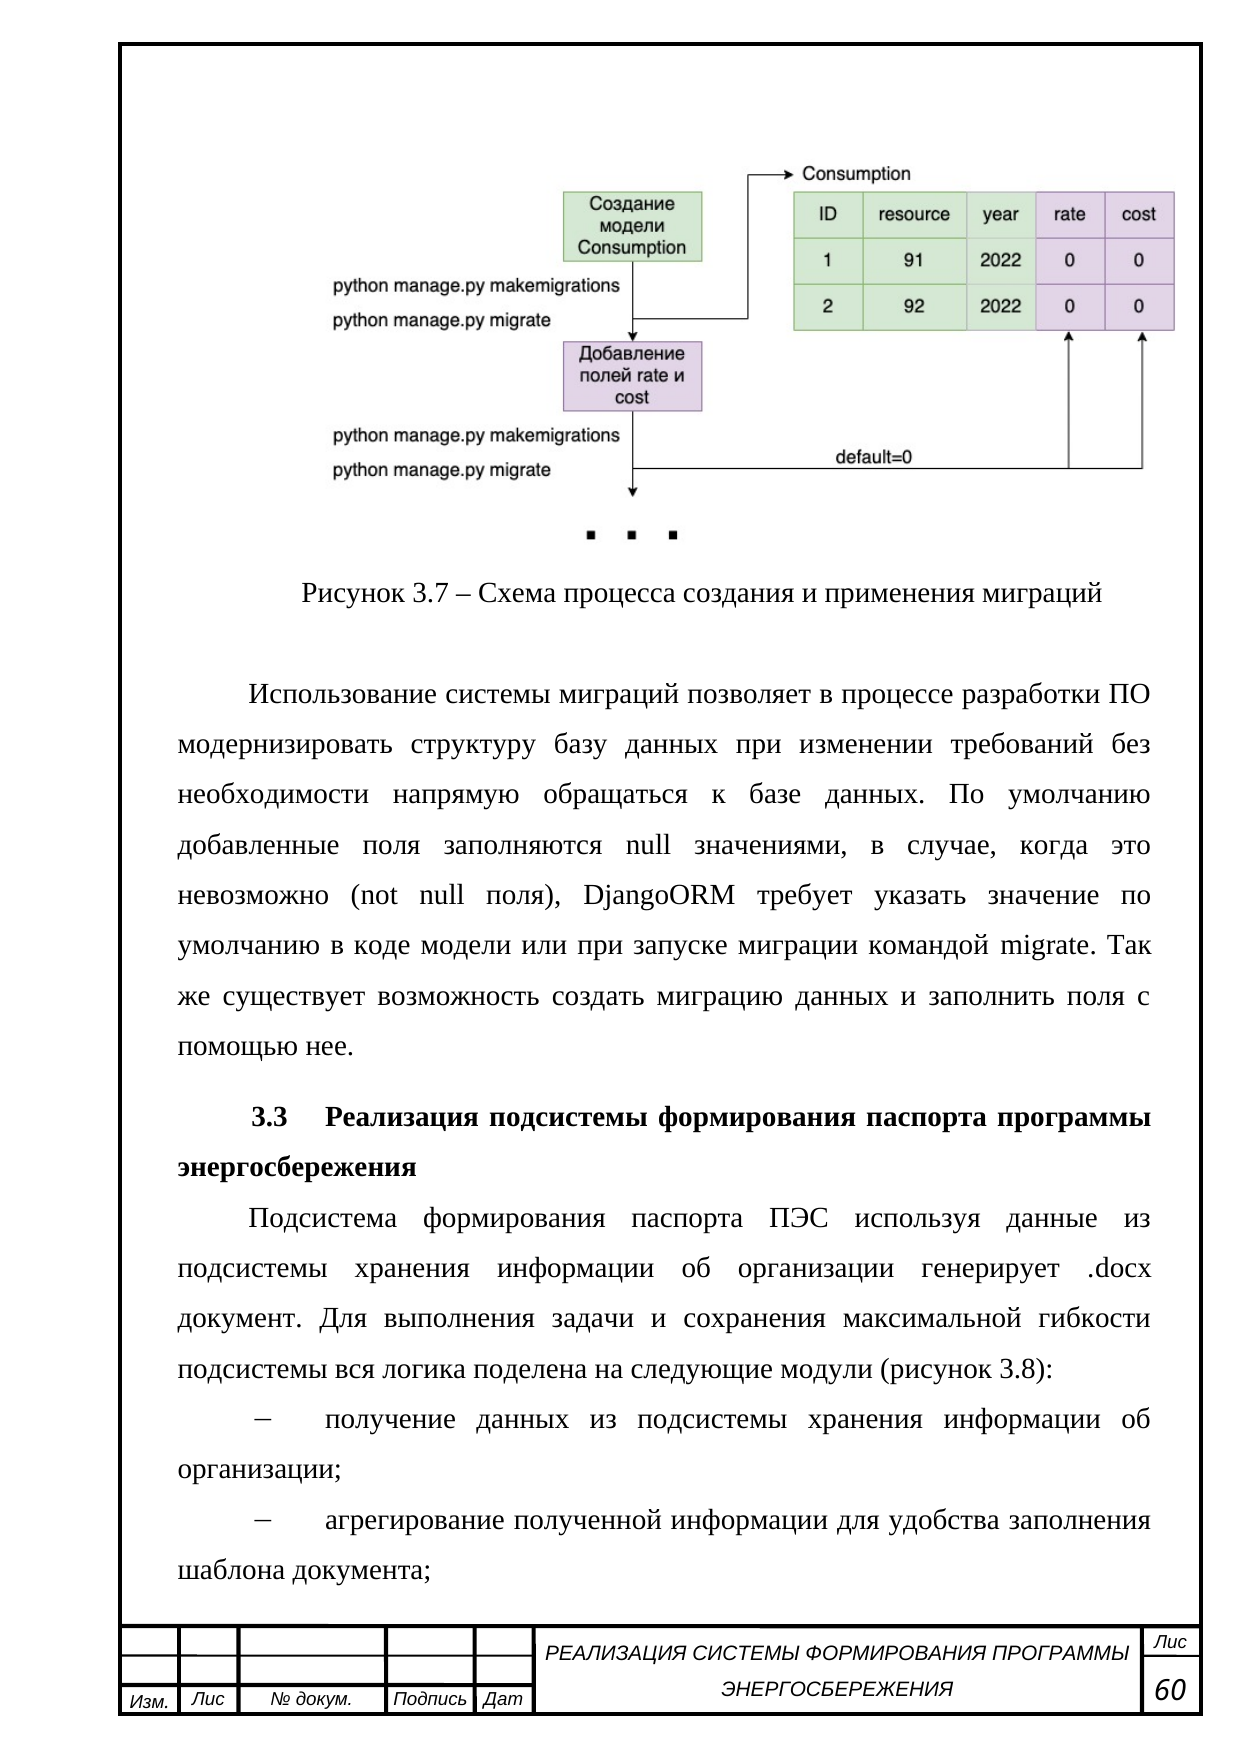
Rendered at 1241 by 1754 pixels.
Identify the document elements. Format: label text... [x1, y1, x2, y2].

text Рисунок 3.7 – Схема процесса создания и применения миграций [252, 575, 1152, 609]
list получение данных из подсистемы хранения информации об организации; [177, 1401, 1152, 1485]
text Использование системы миграций позволяет в процессе разработки ПО модернизировать структуру базу данных при изменении требований без необходимости напрямую обращаться к базе данных. По умолчанию добавленные поля заполняются null значениями, в случае, когда это невозможно (not null поля), DjangoORM требует указать значение по умолчанию в коде модели или при запуске миграции командой migrate. Так же существует возможность создать миграцию данных и заполнить поля с помощью нее. [177, 676, 1152, 1062]
list агрегирование полученной информации для удобства заполнения шаблона документа; [177, 1502, 1152, 1586]
text Подсистема формирования паспорта ПЭС используя данные из подсистемы хранения информации об организации генерирует .docx документ. Для выполнения задачи и сохранения максимальной гибкости подсистемы вся логика поделена на следующие модули (рисунок 3.8): [177, 1200, 1152, 1384]
picture [252, 157, 1176, 559]
subtitle Реализация подсистемы формирования паспорта программы энергосбережения [177, 1099, 1152, 1183]
